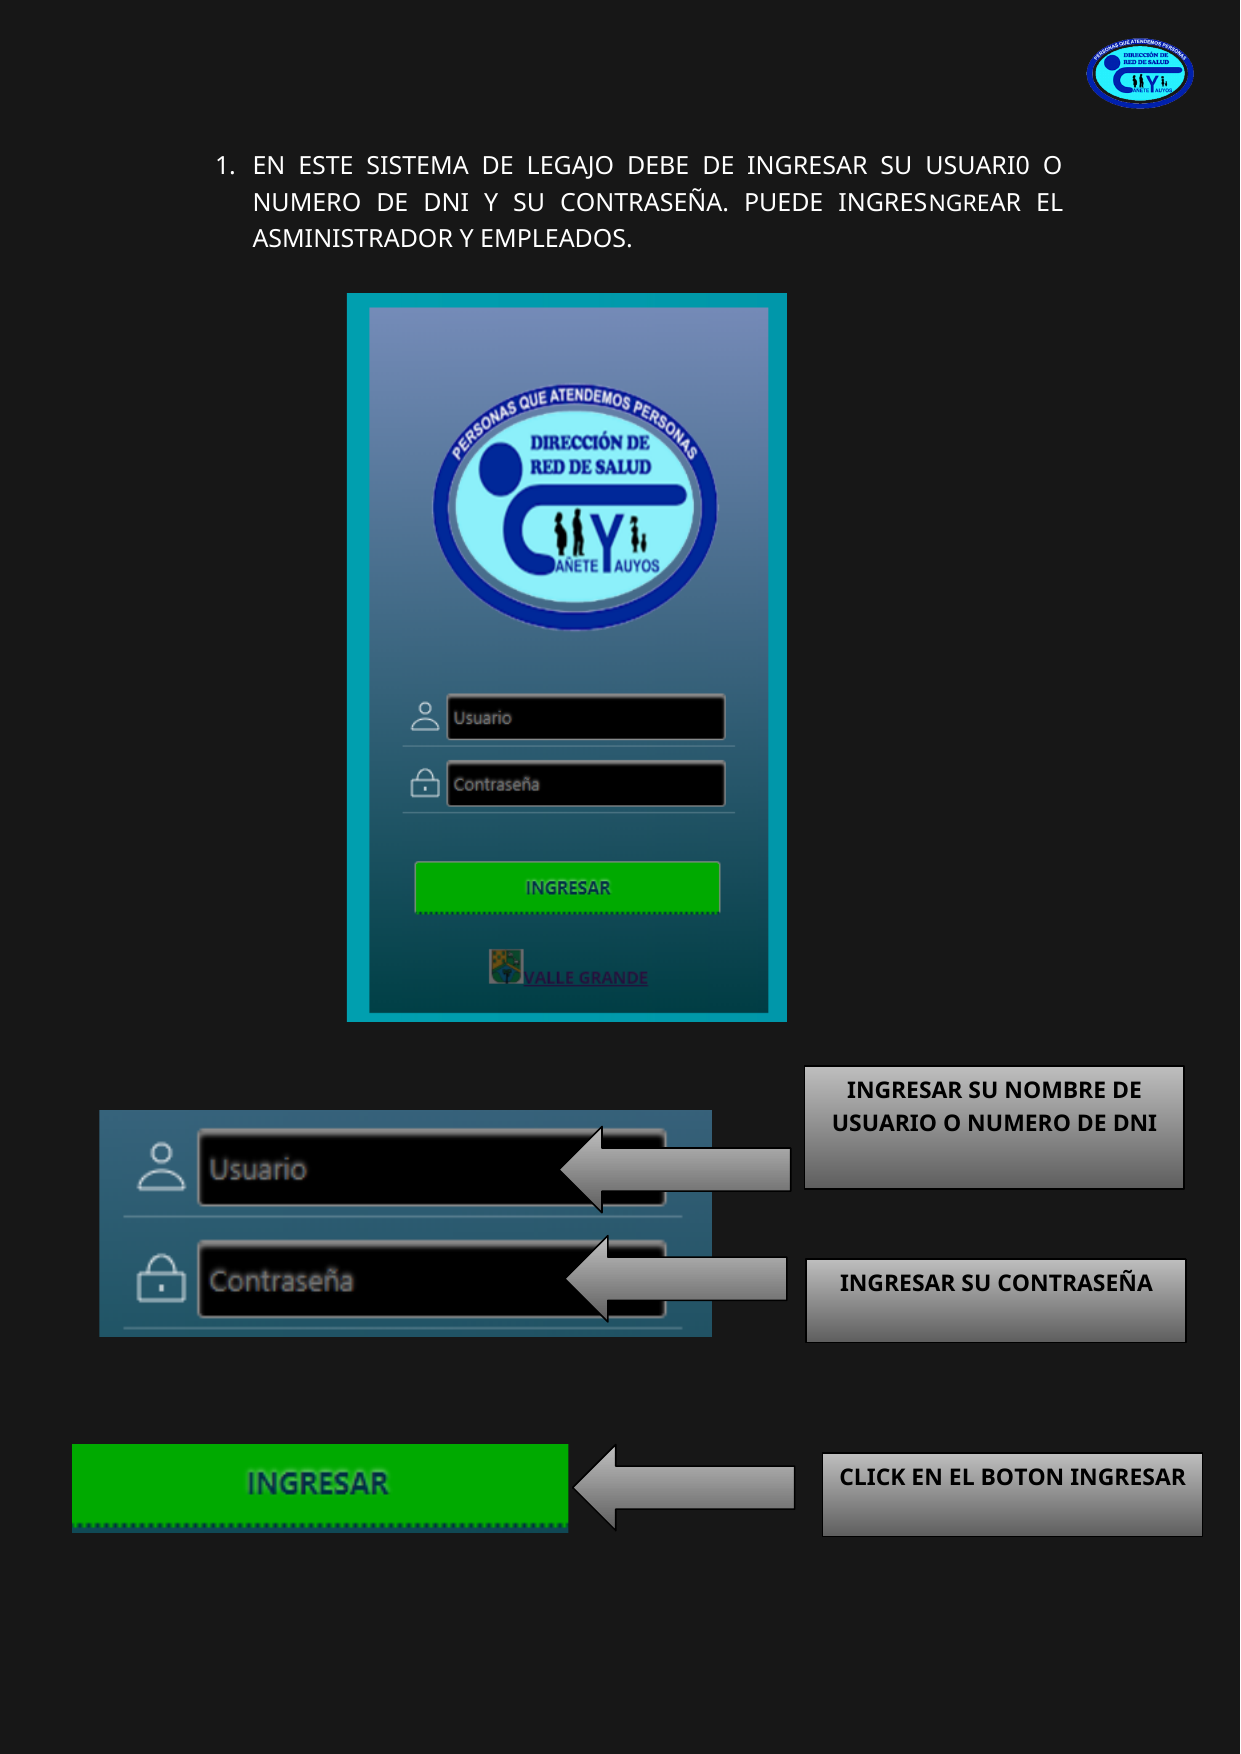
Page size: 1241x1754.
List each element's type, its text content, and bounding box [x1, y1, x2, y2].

picture [72, 1444, 569, 1533]
picture [99, 1110, 712, 1337]
list EN ESTE SISTEMA DE LEGAJO DEBE DE INGRESAR SU USUARI0 O NUMERO DE DNI Y SU CONTRASEÑA. PUEDE INGRESNGREAR EL ASMINISTRADOR Y EMPLEADOS. [215, 148, 1063, 255]
picture [346, 293, 787, 1022]
picture [1086, 38, 1194, 109]
